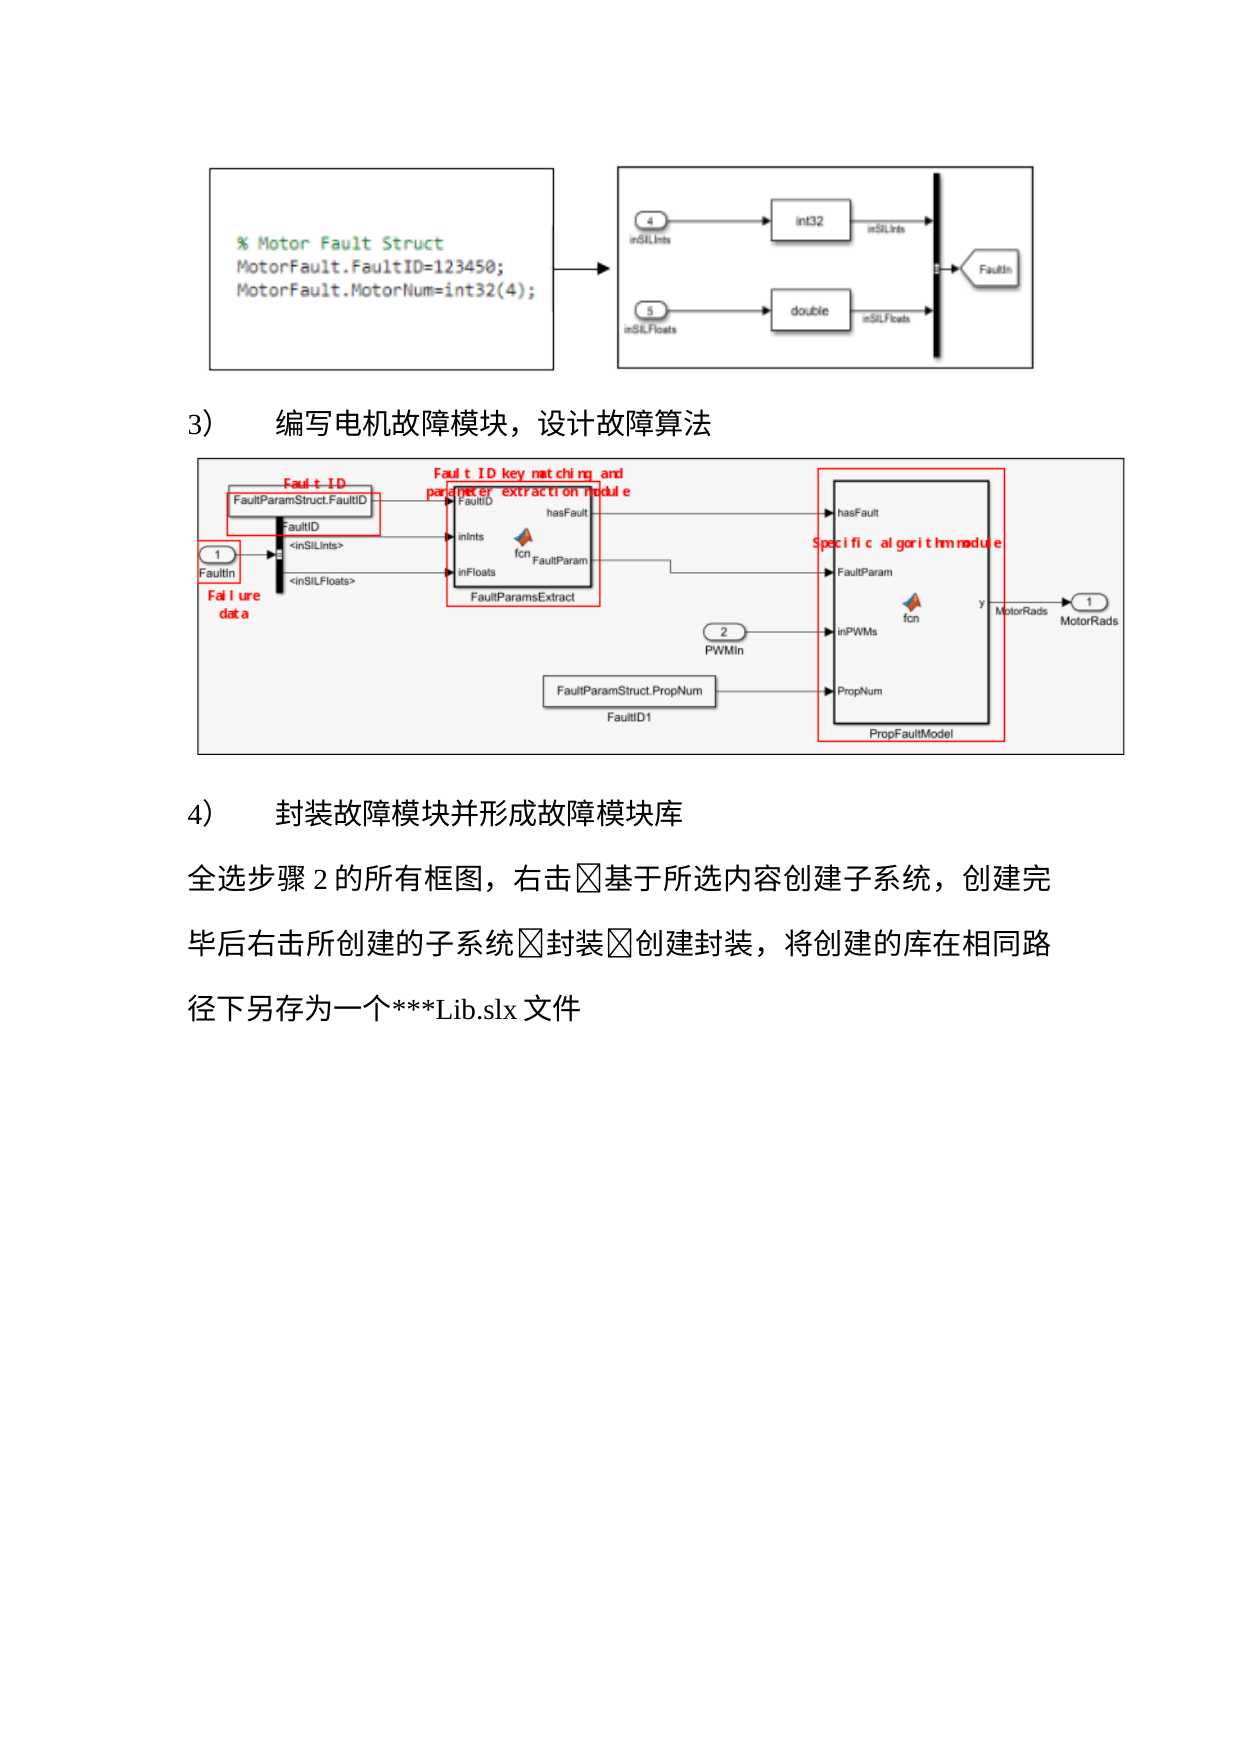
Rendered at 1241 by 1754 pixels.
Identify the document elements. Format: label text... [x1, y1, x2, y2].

text 3） 编写电机故障模块，设计故障算法 [187, 389, 1053, 454]
text 4） 封装故障模块并形成故障模块库 [187, 779, 1053, 844]
text 全选步骤2的所有框图，右击基于所选内容创建子系统，创建完毕后右击所创建的子系统封装创建封装，将创建的库在相同路径下另存为一个***Lib.slx文件 [187, 844, 1053, 1039]
